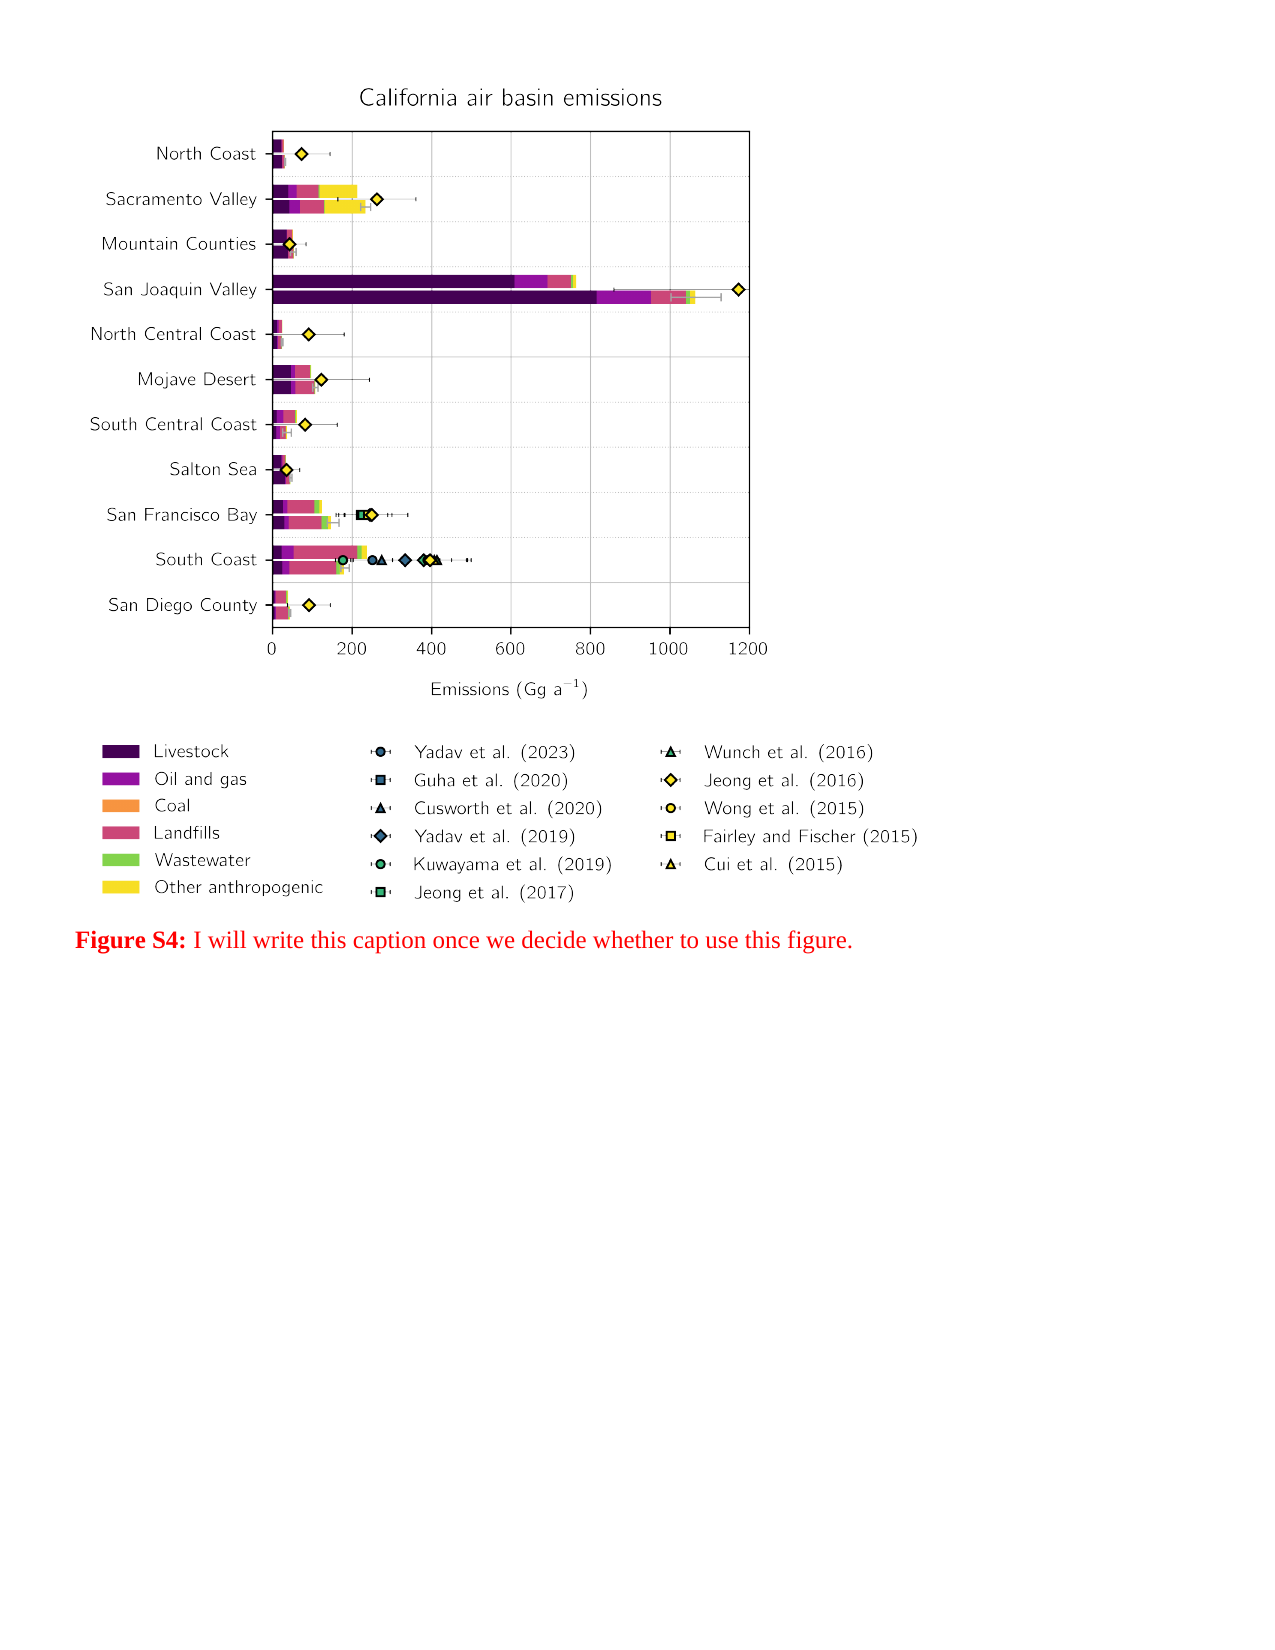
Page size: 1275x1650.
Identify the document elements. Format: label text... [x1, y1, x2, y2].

text Figure S4: I will write this caption once we decide whether to use this figure. [75, 925, 1200, 954]
picture [75, 75, 942, 925]
